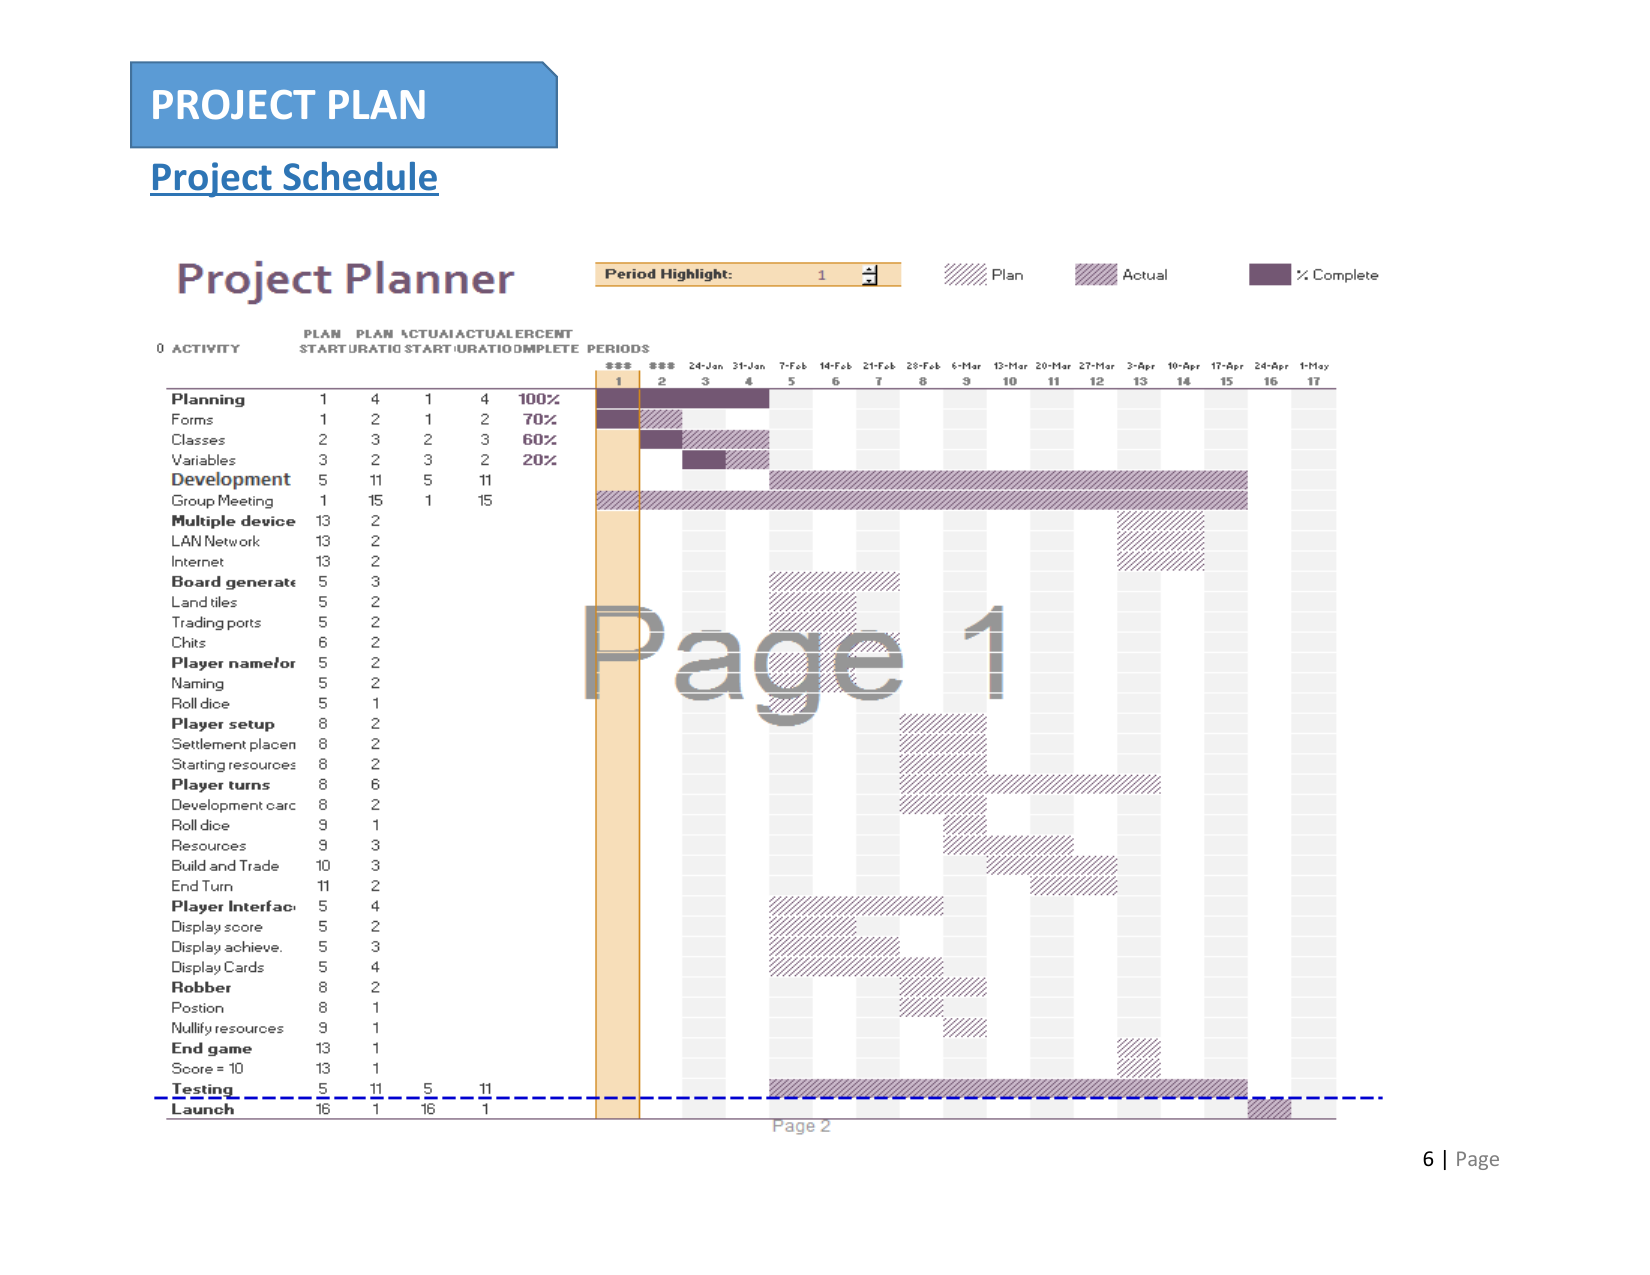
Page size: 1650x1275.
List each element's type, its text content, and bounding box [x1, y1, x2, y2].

picture [150, 230, 1383, 1136]
text Project Schedule [150, 150, 1500, 201]
